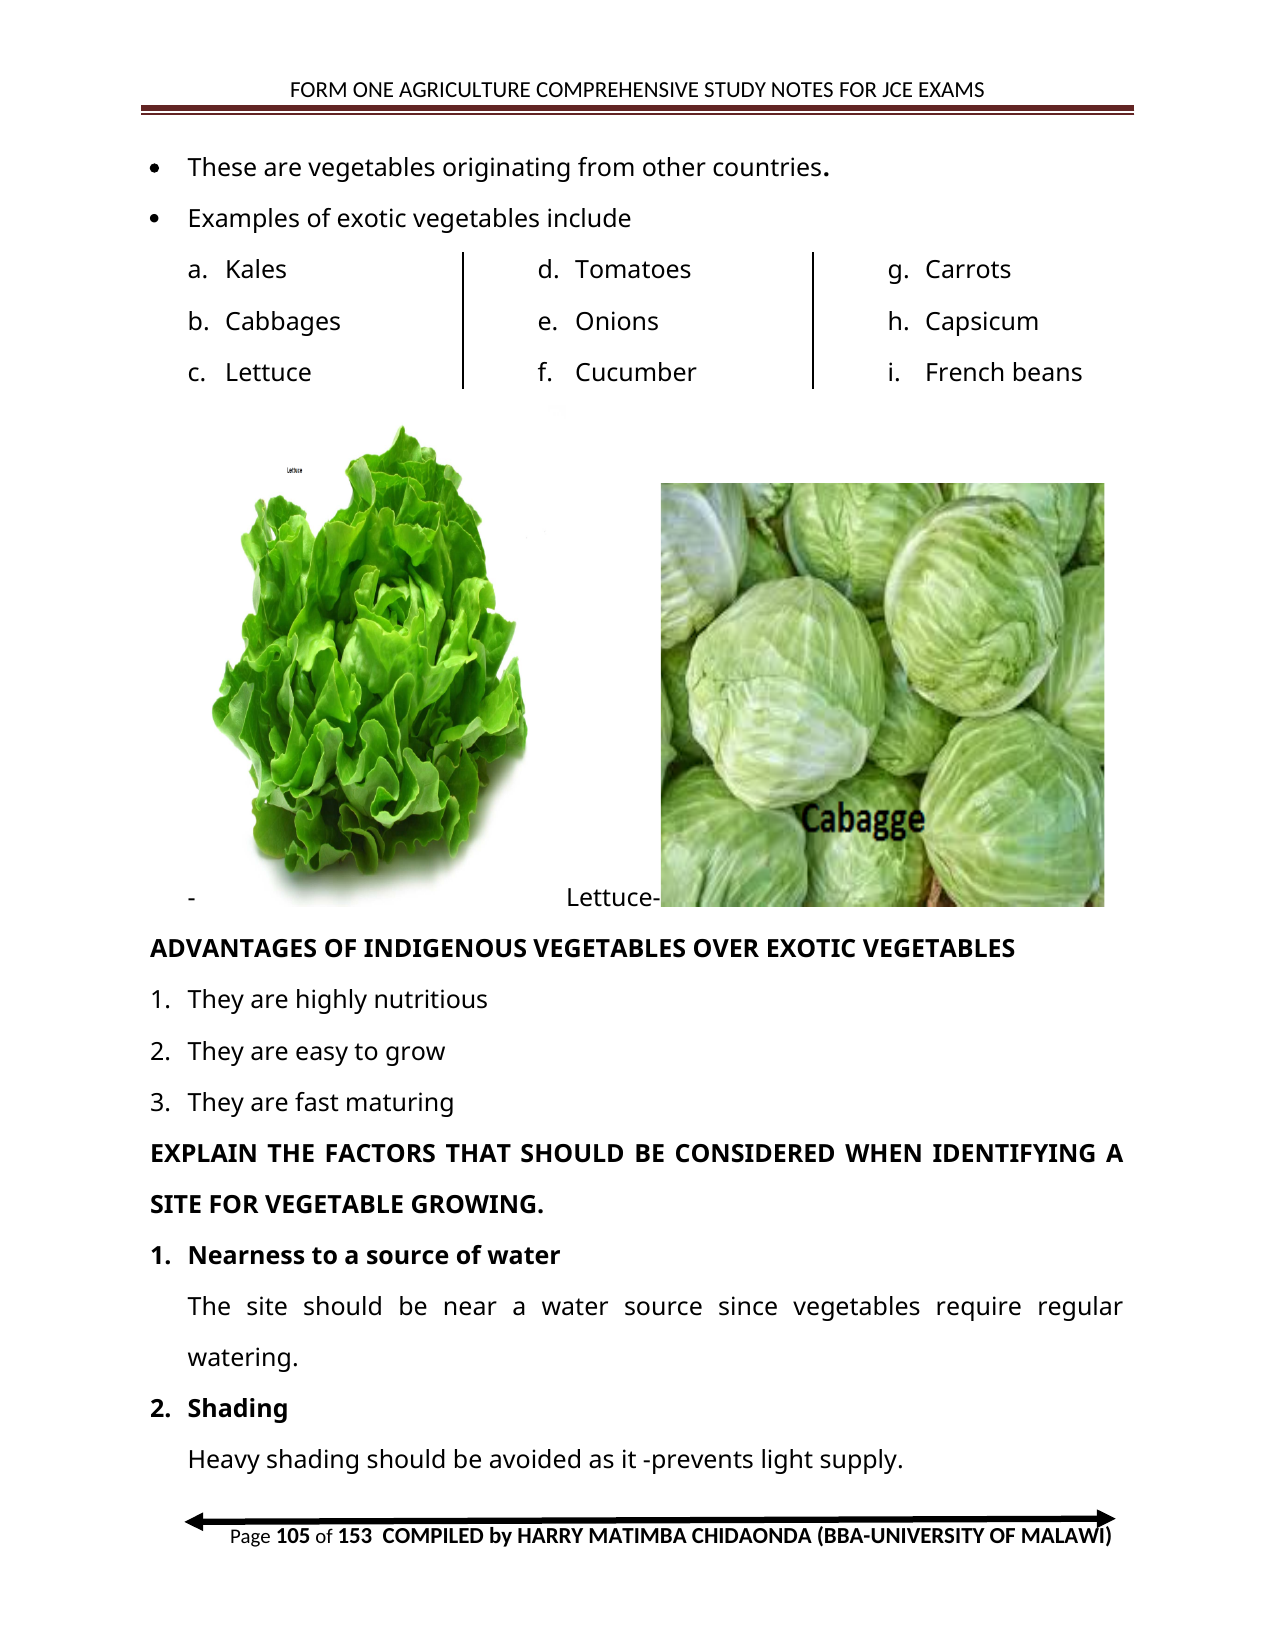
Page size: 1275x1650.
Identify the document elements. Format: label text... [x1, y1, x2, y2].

picture [195, 405, 566, 907]
list Tomatoes [537, 252, 775, 286]
picture [660, 483, 1105, 907]
list French beans [887, 354, 1125, 388]
list Nearness to a source of water [150, 1237, 1125, 1271]
text EXPLAIN THE FACTORS THAT SHOULD BE CONSIDERED WHEN IDENTIFYING A SITE FOR VEGETABLE GROWING. [150, 1135, 1125, 1220]
list Heavy shading should be avoided as it -prevents light supply. [187, 1441, 1125, 1476]
list Capsicum [887, 303, 1125, 337]
list Carrots [887, 252, 1125, 286]
list Shading [150, 1390, 1125, 1424]
list Cabbages [187, 303, 425, 337]
list Lettuce [187, 354, 425, 388]
list Cucumber [537, 354, 775, 388]
list Onions [537, 303, 775, 337]
list They are highly nutritious [150, 982, 1125, 1016]
list The site should be near a water source since vegetables require regular watering. [187, 1288, 1125, 1373]
list They are easy to grow [150, 1033, 1125, 1067]
list Kales [187, 252, 425, 286]
list These are vegetables originating from other countries. [150, 150, 1125, 184]
list They are fast maturing [150, 1084, 1125, 1118]
list Examples of exotic vegetables include [150, 201, 1125, 235]
text ADVANTAGES OF INDIGENOUS VEGETABLES OVER EXOTIC VEGETABLES [150, 931, 1125, 965]
